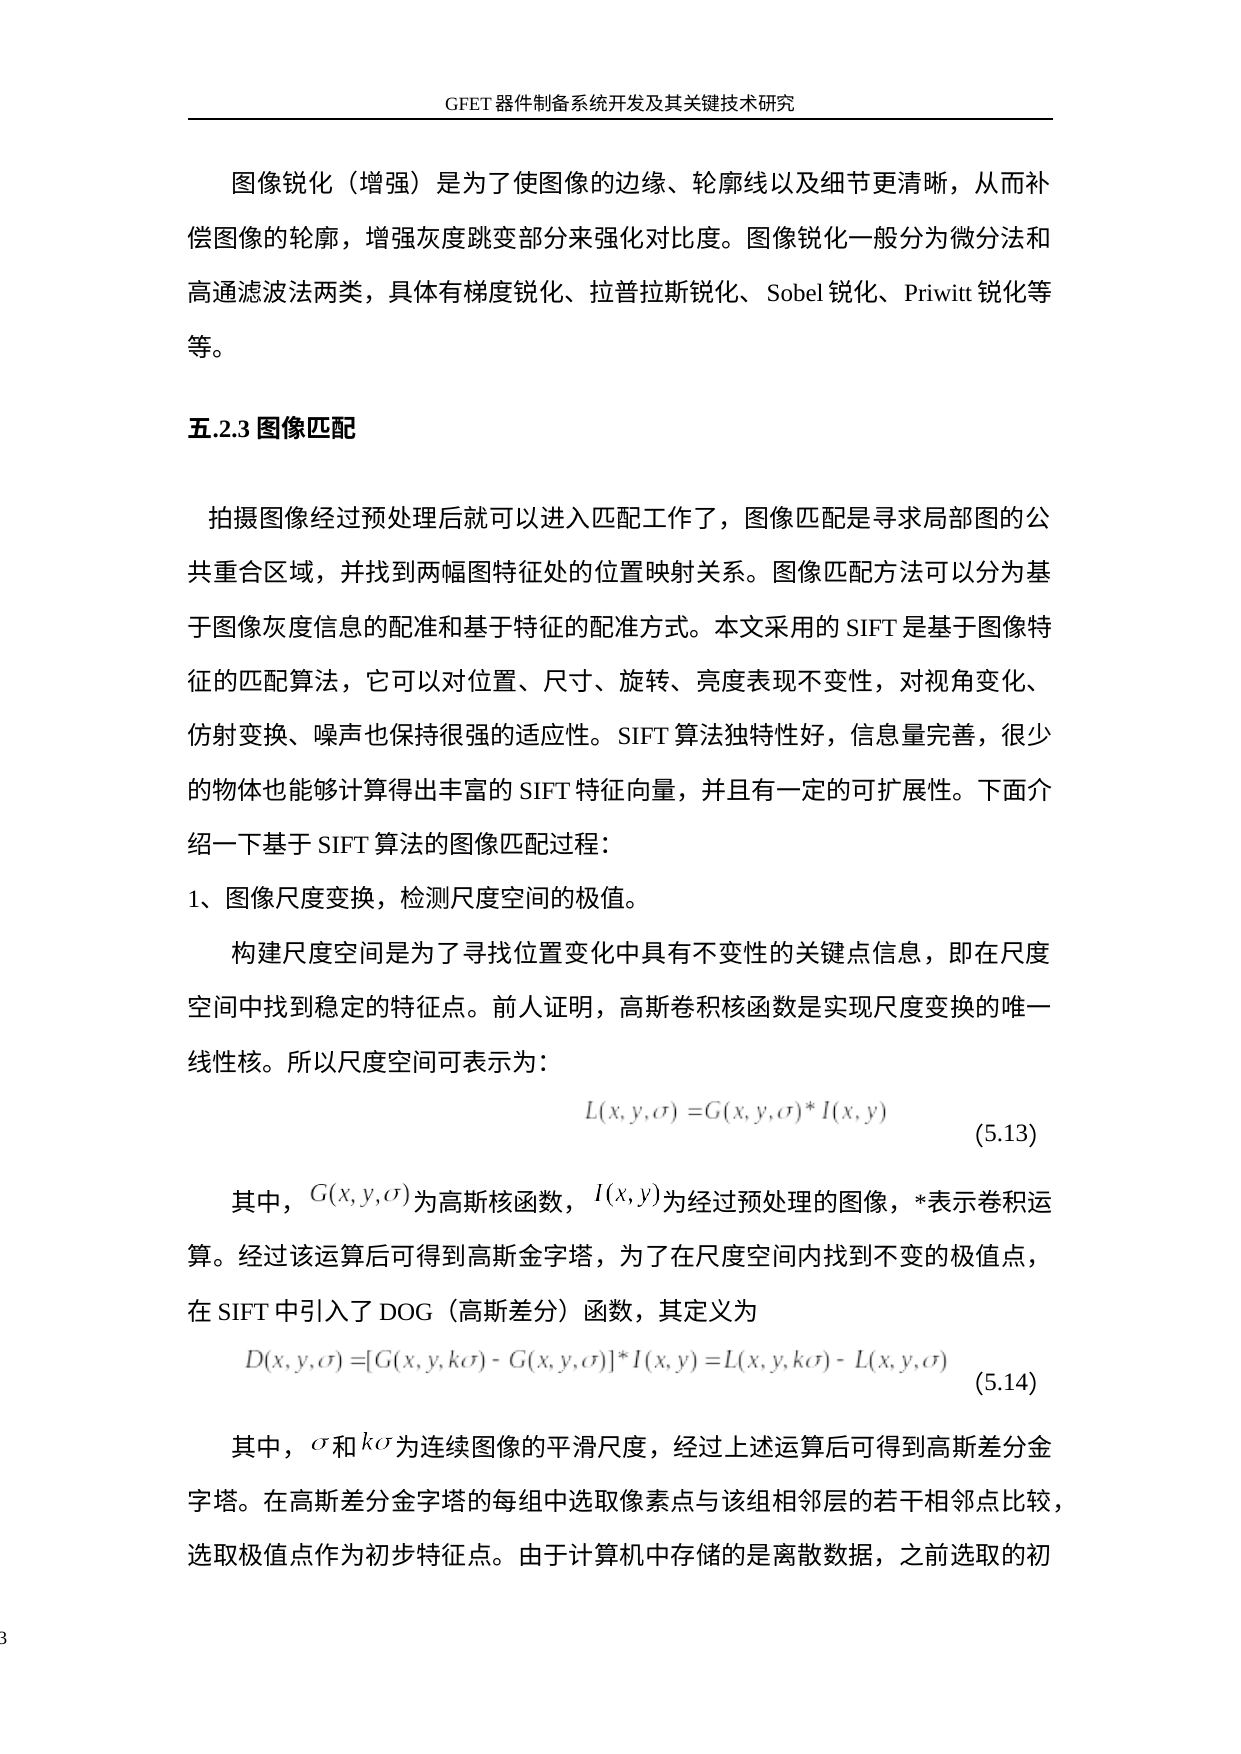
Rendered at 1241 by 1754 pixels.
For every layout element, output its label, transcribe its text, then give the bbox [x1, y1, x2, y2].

list （5.13） [187, 1096, 1053, 1152]
list 图像尺度变换，检测尺度空间的极值。 [187, 879, 1053, 915]
list （5.14） [187, 1345, 1053, 1401]
text 拍摄图像经过预处理后就可以进入匹配工作了，图像匹配是寻求局部图的公共重合区域，并找到两幅图特征处的位置映射关系。图像匹配方法可以分为基于图像灰度信息的配准和基于特征的配准方式。本文采用的SIFT是基于图像特征的匹配算法，它可以对位置、尺寸、旋转、亮度表现不变性，对视角变化、仿射变换、噪声也保持很强的适应性。SIFT算法独特性好，信息量完善，很少的物体也能够计算得出丰富的SIFT特征向量，并且有一定的可扩展性。下面介绍一下基于SIFT算法的图像匹配过程： [187, 498, 1053, 861]
list 其中，为高斯核函数，为经过预处理的图像，*表示卷积运算。经过该运算后可得到高斯金字塔，为了在尺度空间内找到不变的极值点，在SIFT中引入了DOG（高斯差分）函数，其定义为 [187, 1178, 1053, 1327]
list 图像锐化（增强）是为了使图像的边缘、轮廓线以及细节更清晰，从而补偿图像的轮廓，增强灰度跳变部分来强化对比度。图像锐化一般分为微分法和高通滤波法两类，具体有梯度锐化、拉普拉斯锐化、Sobel锐化、Priwitt锐化等等。 [187, 164, 1053, 363]
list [187, 1427, 1053, 1572]
subtitle 图像匹配 [187, 408, 1053, 445]
list 构建尺度空间是为了寻找位置变化中具有不变性的关键点信息，即在尺度空间中找到稳定的特征点。前人证明，高斯卷积核函数是实现尺度变换的唯一线性核。所以尺度空间可表示为： [187, 933, 1053, 1078]
